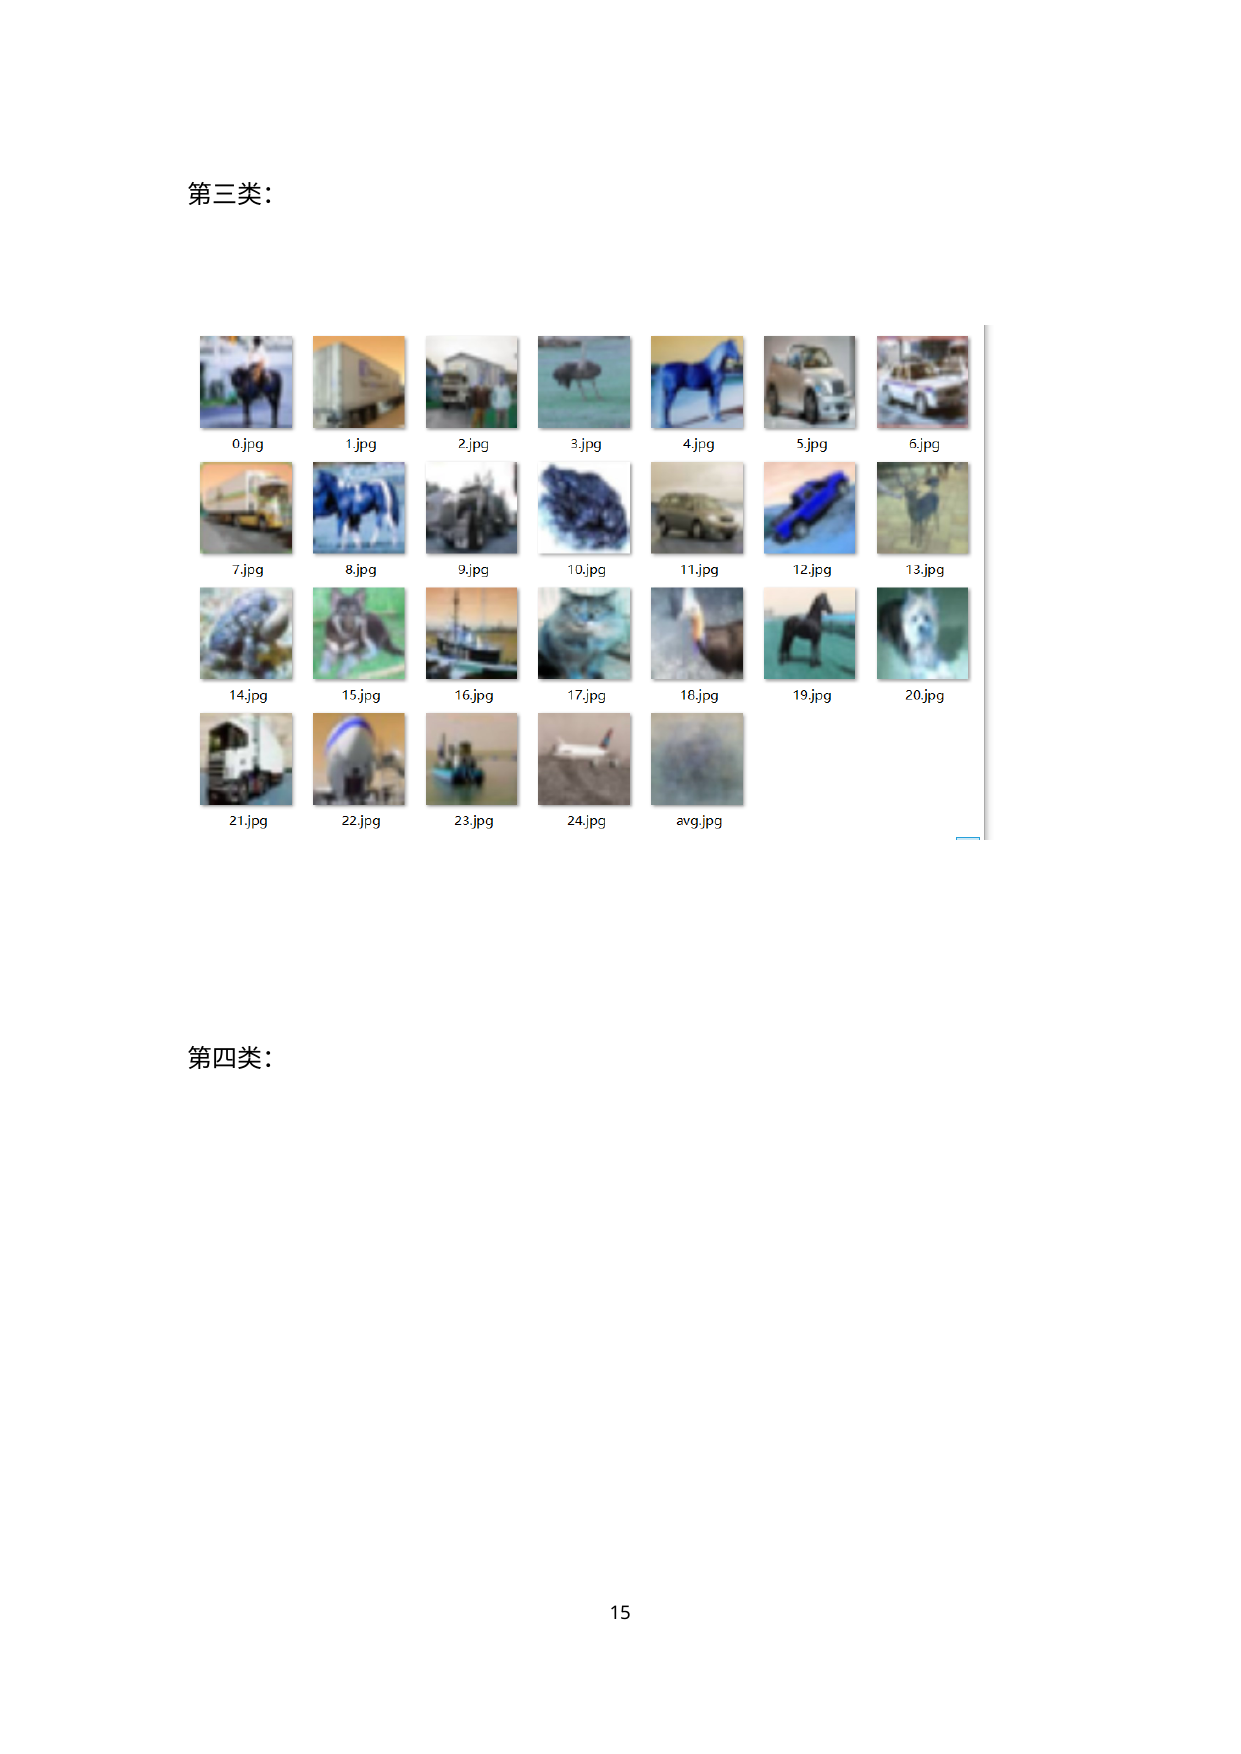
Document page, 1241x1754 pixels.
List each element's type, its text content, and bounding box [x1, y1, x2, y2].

text 第四类： [187, 1024, 1053, 1089]
picture [187, 325, 994, 840]
text 第三类： [187, 160, 1053, 225]
